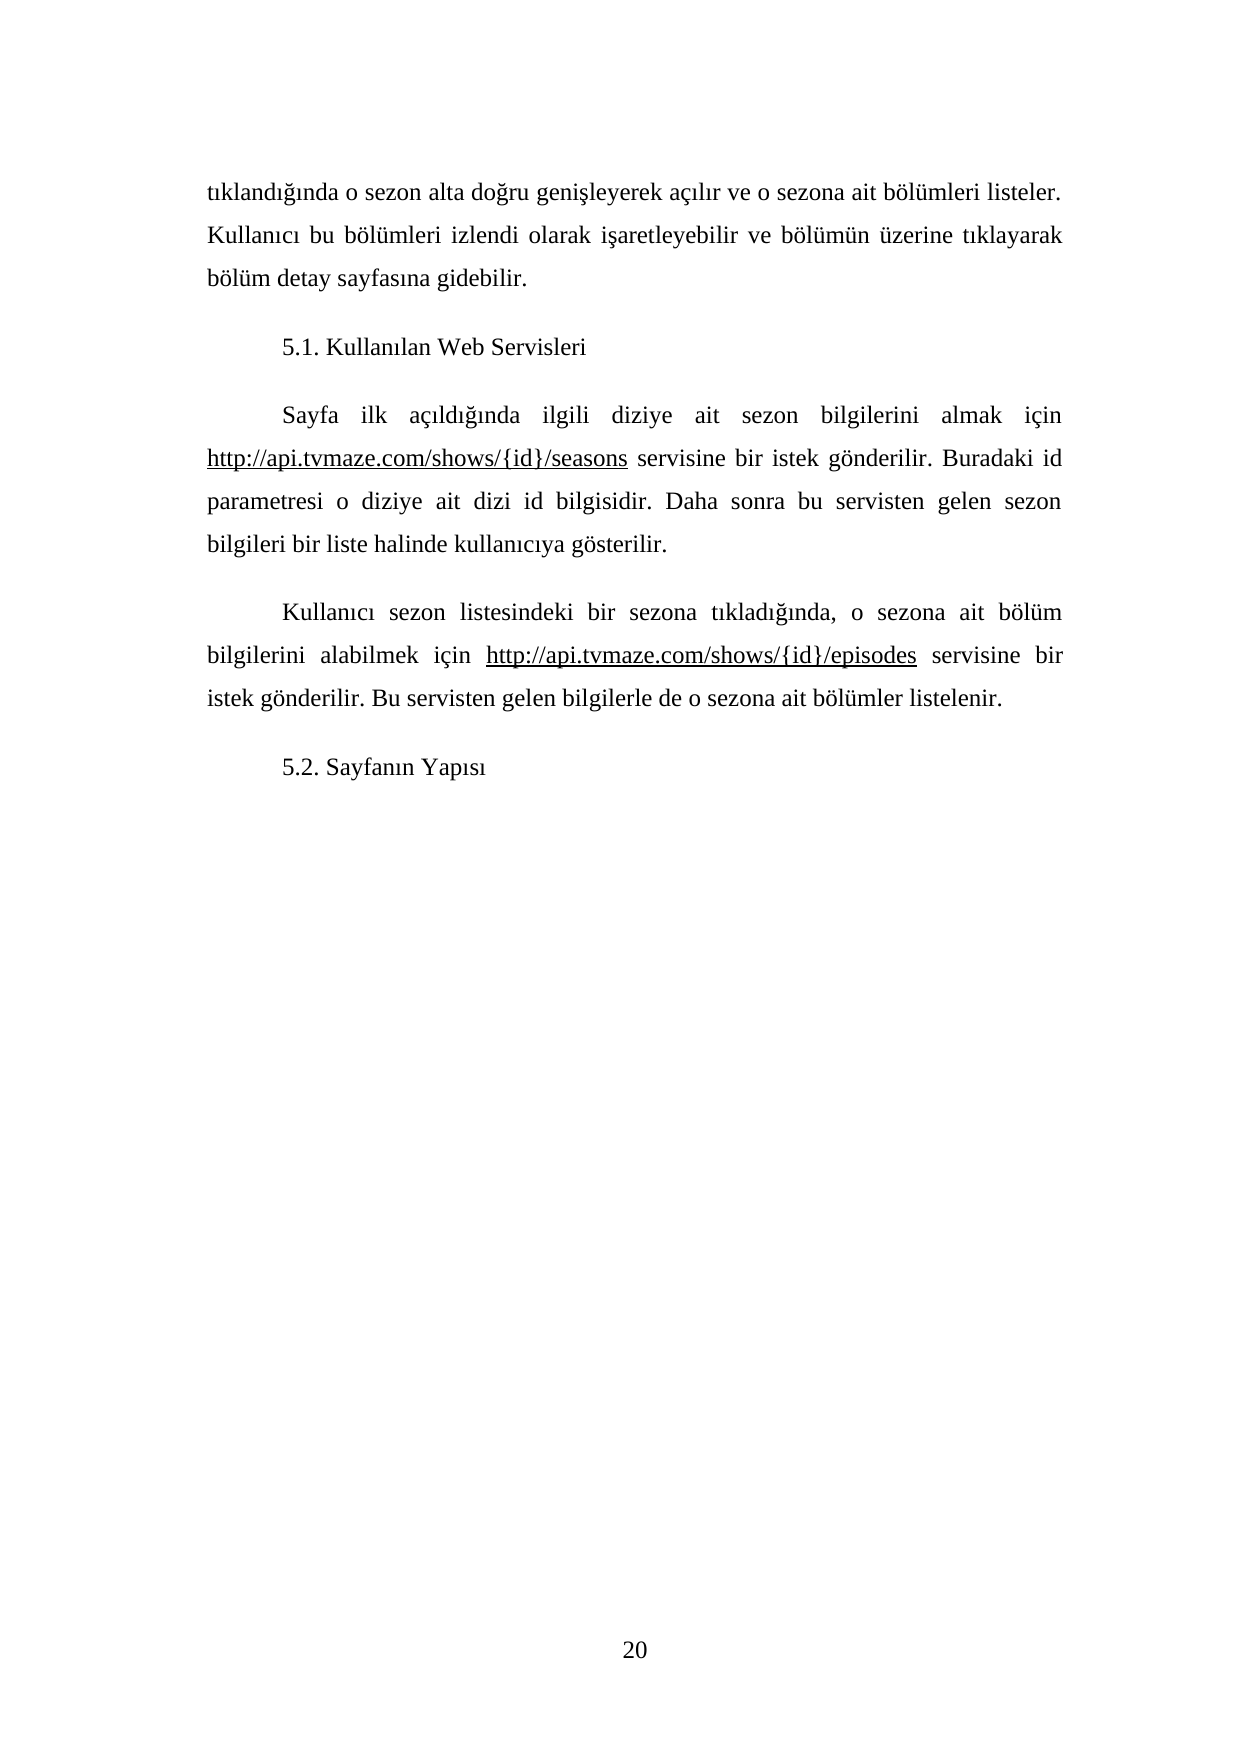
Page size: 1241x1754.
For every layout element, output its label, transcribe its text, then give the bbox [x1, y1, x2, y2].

text 5.1. Kullanılan Web Servisleri [207, 332, 1063, 360]
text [207, 177, 1063, 292]
text 5.2. Sayfanın Yapısı [207, 752, 1063, 780]
text Kullanıcı sezon listesindeki bir sezona tıkladığında, o sezona ait bölüm bilgilerini alabilmek için http://api.tvmaze.com/shows/{id}/episodes servisine bir istek gönderilir. Bu servisten gelen bilgilerle de o sezona ait bölümler listelenir. [207, 597, 1063, 712]
text Sayfa ilk açıldığında ilgili diziye ait sezon bilgilerini almak için http://api.tvmaze.com/shows/{id}/seasons servisine bir istek gönderilir. Buradaki id parametresi o diziye ait dizi id bilgisidir. Daha sonra bu servisten gelen sezon bilgileri bir liste halinde kullanıcıya gösterilir. [207, 400, 1063, 558]
